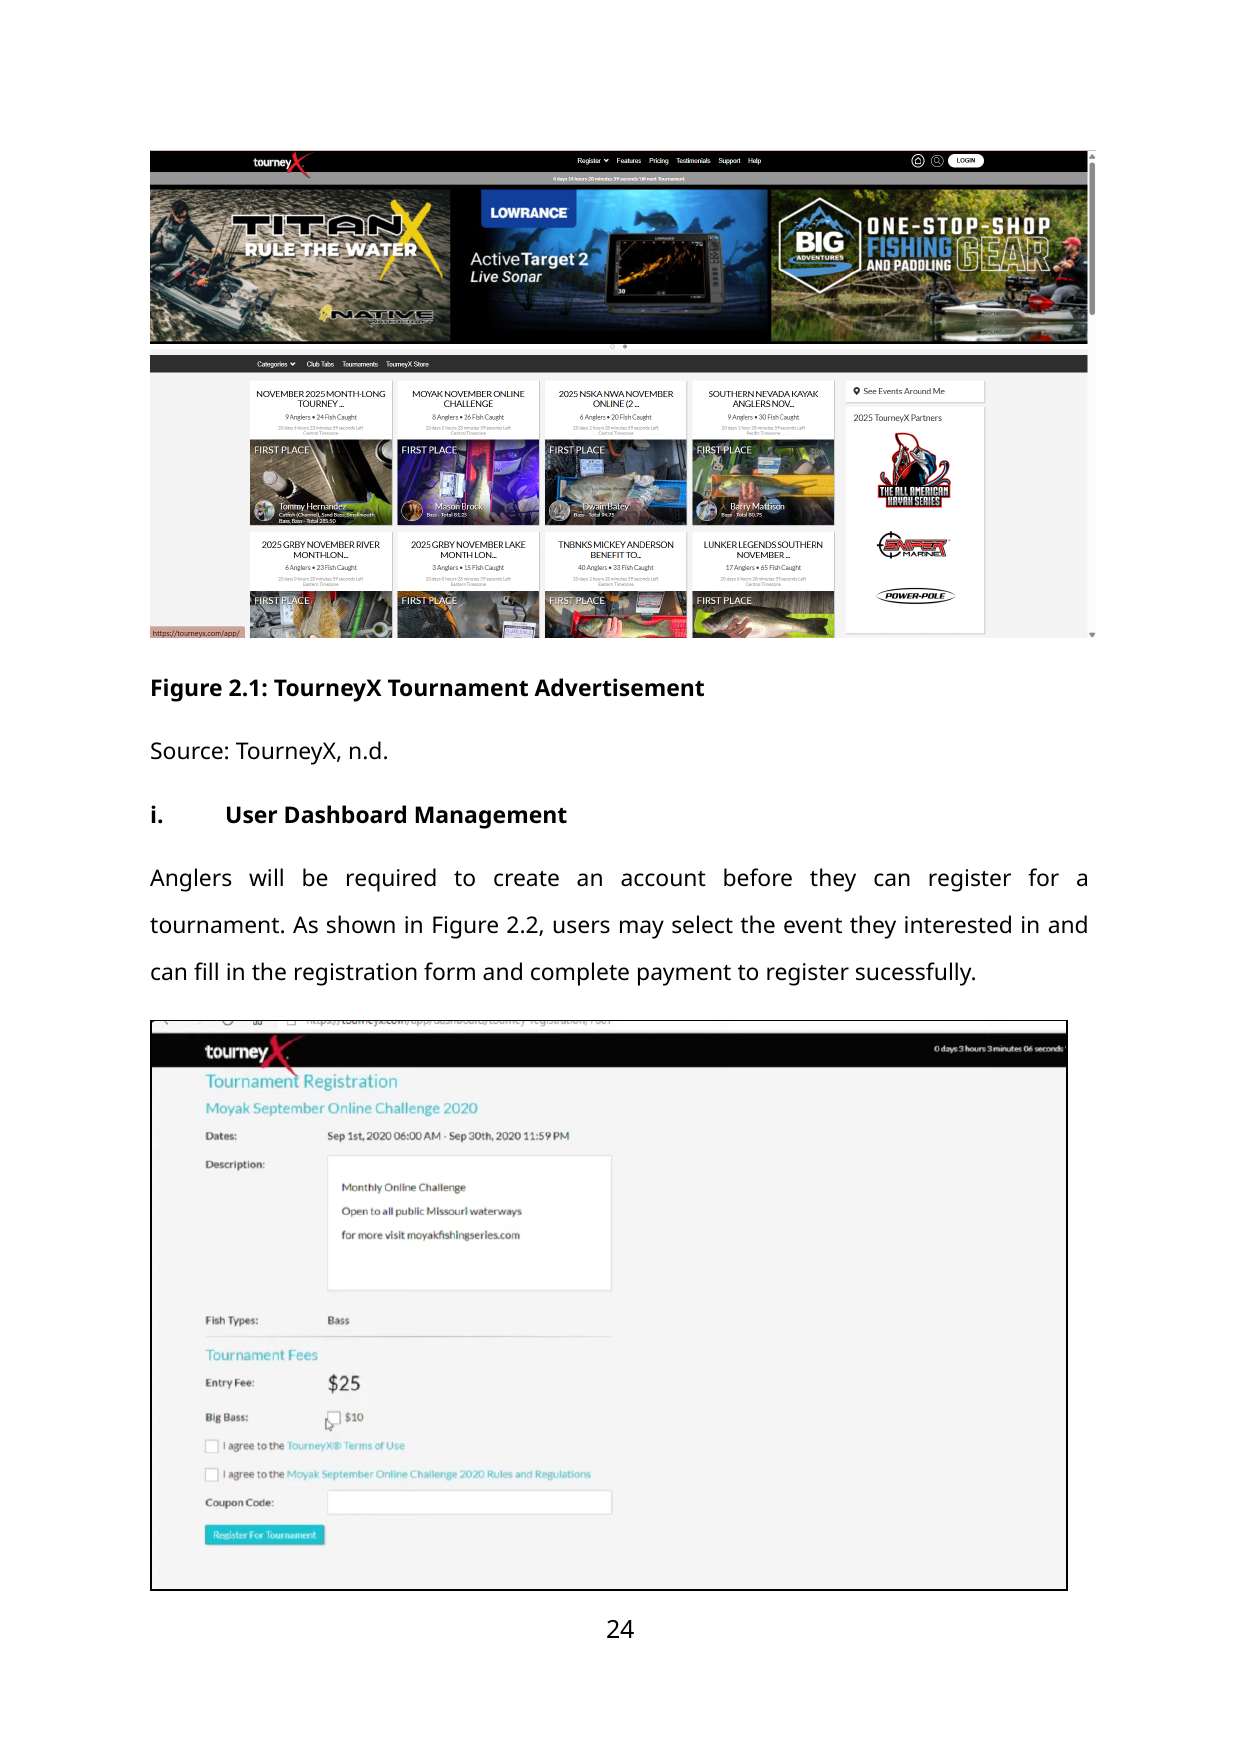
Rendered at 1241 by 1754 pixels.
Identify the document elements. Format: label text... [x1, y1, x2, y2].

text Figure 2.1: TourneyX Tournament Advertisement [150, 672, 1090, 703]
text Anglers will be required to create an account before they can register for a tournament. As shown in Figure 2.2, users may select the event they interested in and can fill in the registration form and complete payment to register sucessfully. [150, 862, 1090, 987]
picture [152, 1021, 1066, 1589]
text Source: TourneyX, n.d. [150, 735, 1090, 766]
picture [150, 150, 1096, 638]
list User Dashboard Management [150, 799, 1090, 830]
